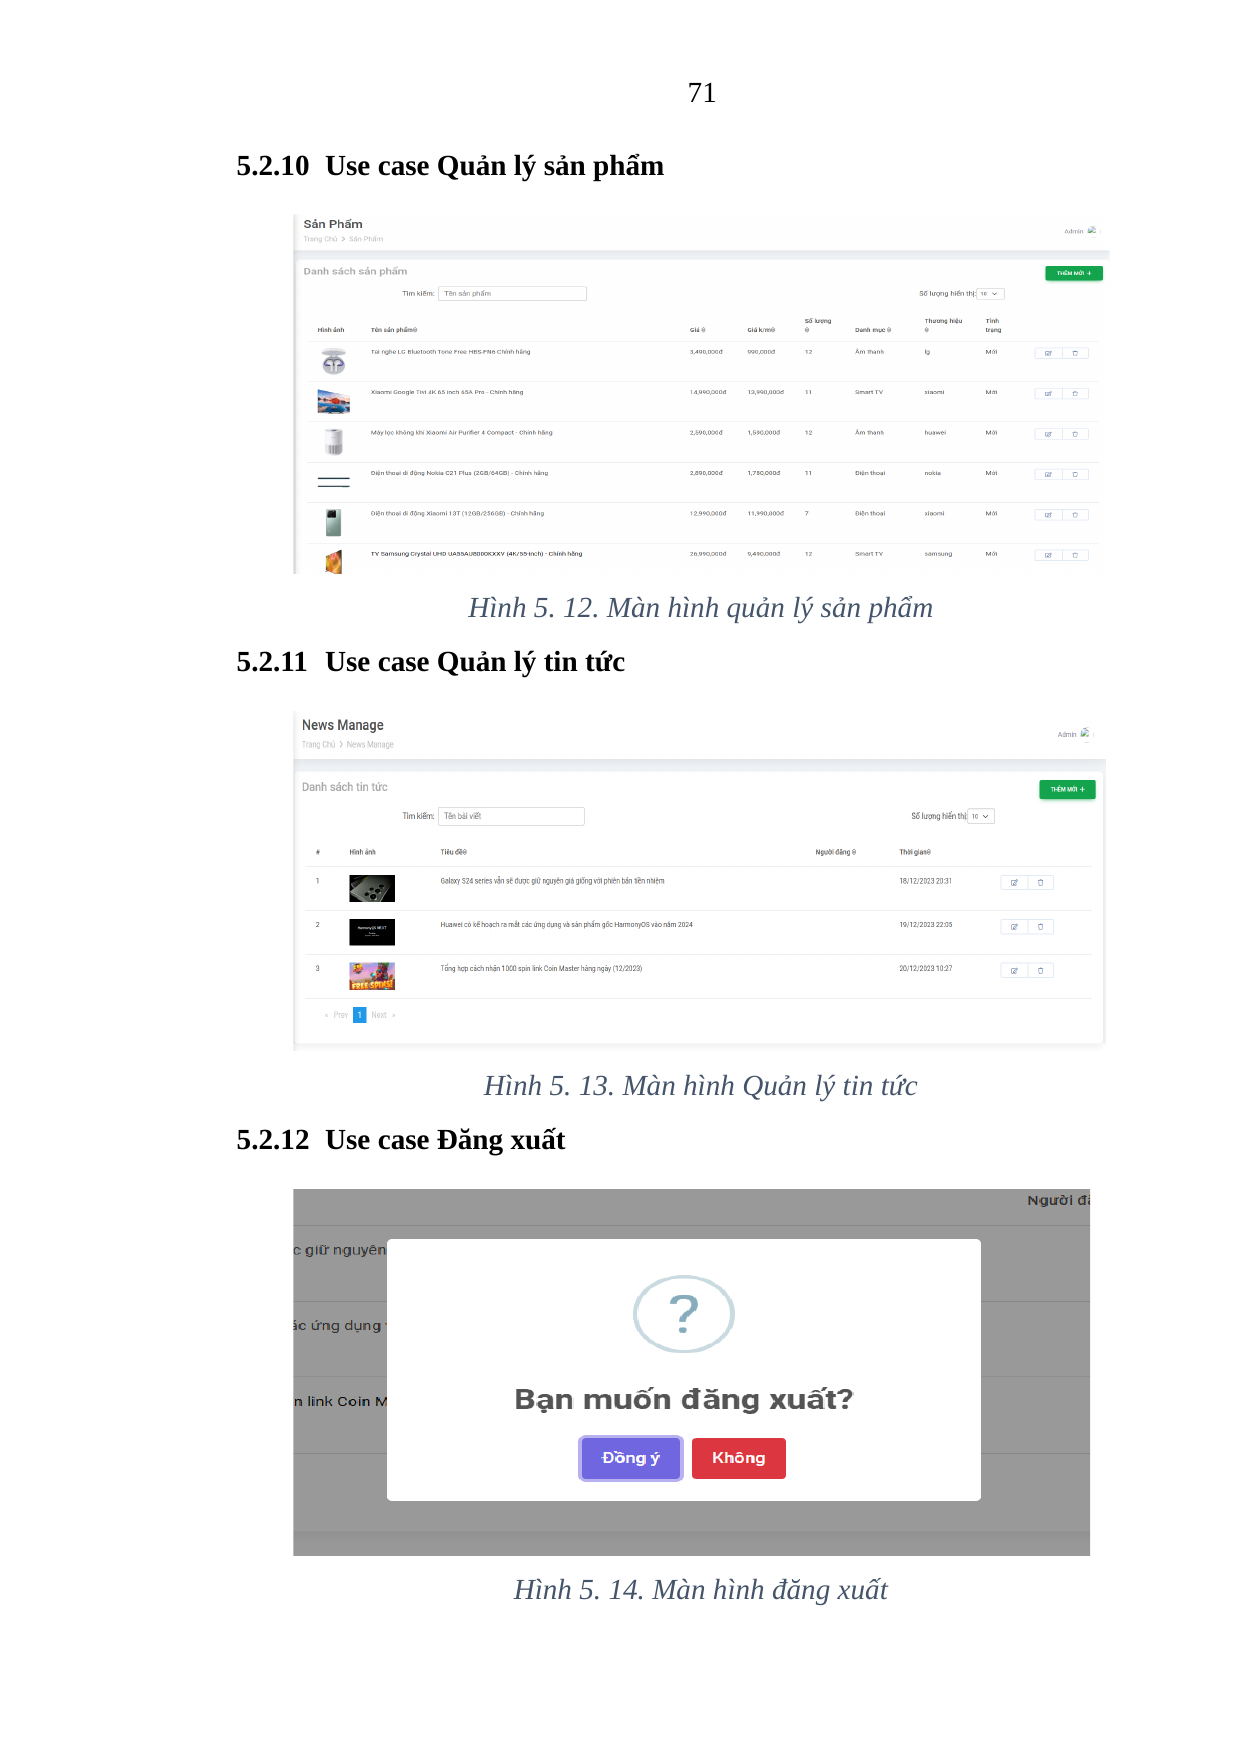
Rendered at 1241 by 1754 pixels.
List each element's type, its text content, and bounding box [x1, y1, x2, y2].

picture [293, 1189, 1091, 1556]
picture [293, 711, 1106, 1051]
text Hình 5. 12. Màn hình quản lý sản phẩm [207, 590, 1122, 623]
picture [293, 214, 1110, 574]
list Use case Quản lý tin tức [236, 644, 1122, 678]
text Hình 5. 13. Màn hình Quản lý tin tức [207, 1068, 1122, 1101]
list Use case Quản lý sản phẩm [236, 148, 1122, 181]
list Use case Đăng xuất [236, 1122, 1122, 1156]
text Hình 5. 14. Màn hình đăng xuất [207, 1572, 1122, 1606]
